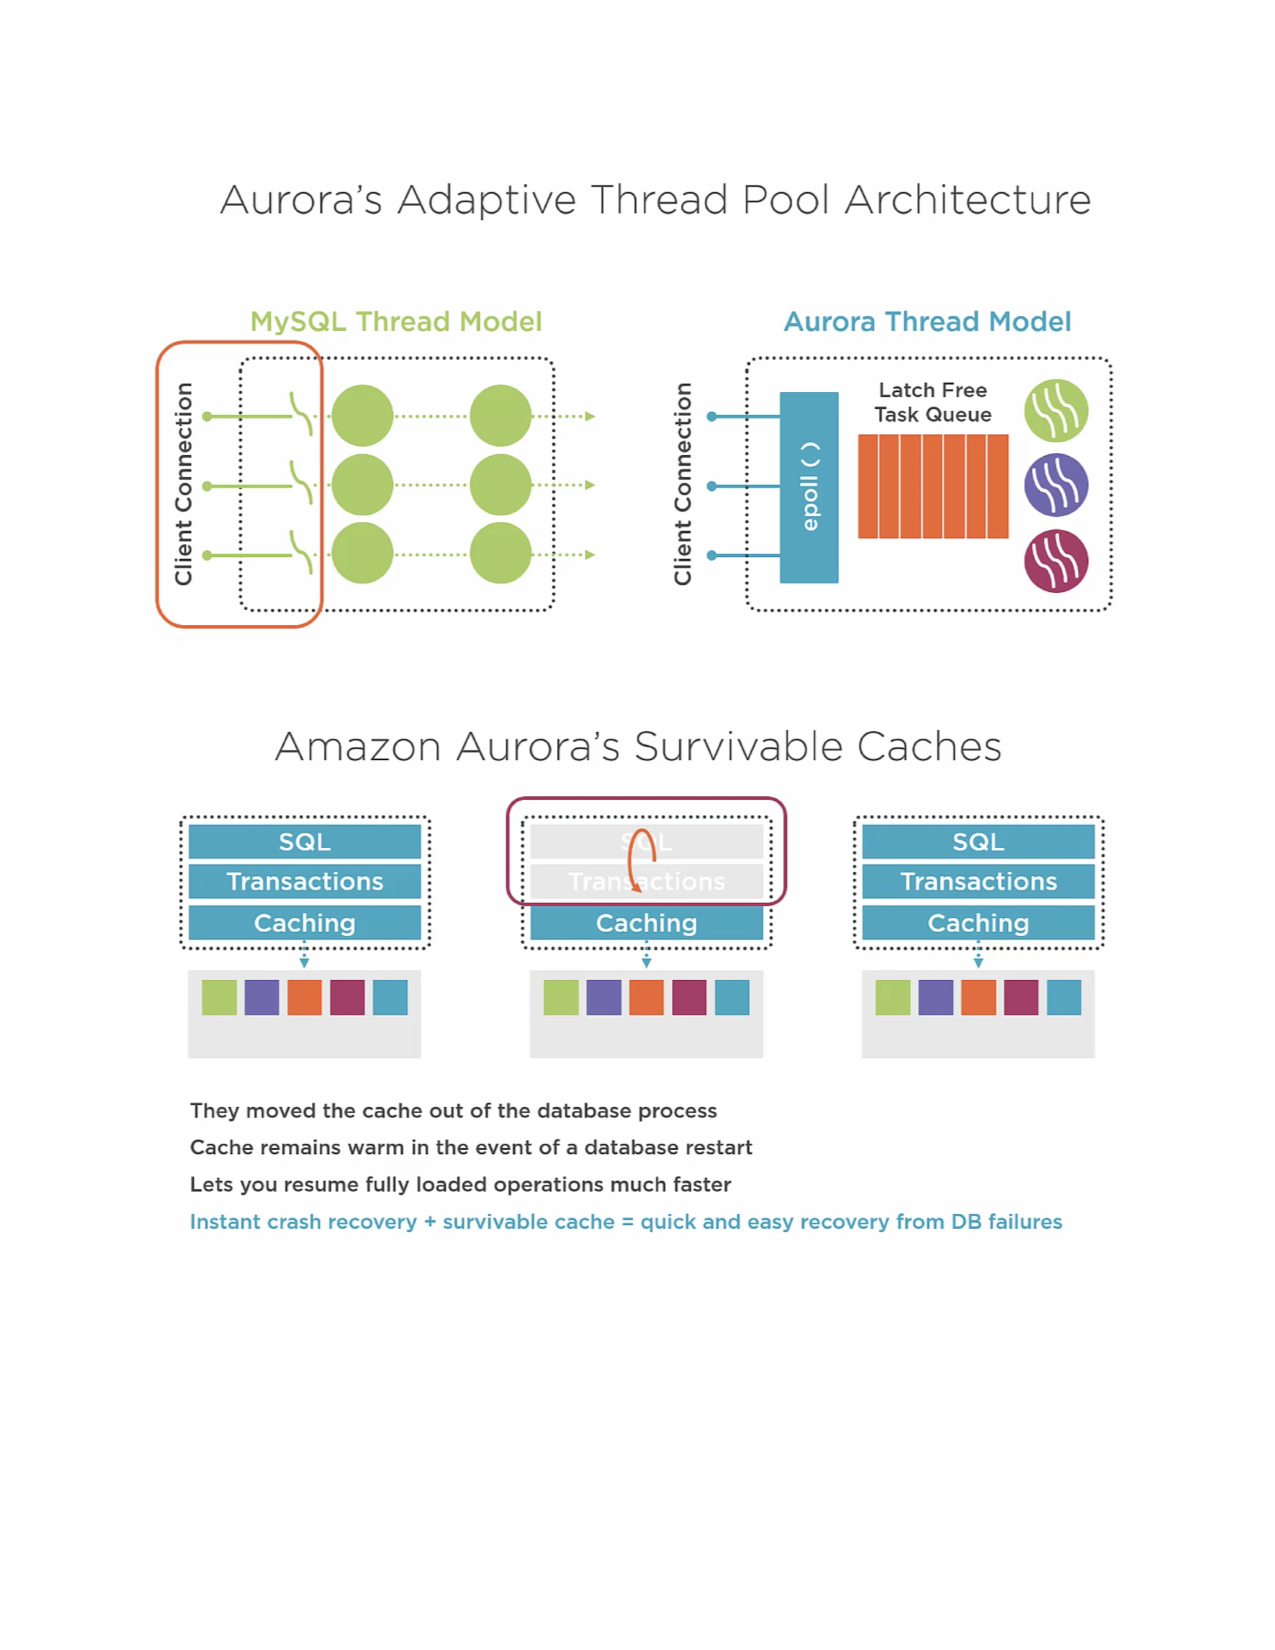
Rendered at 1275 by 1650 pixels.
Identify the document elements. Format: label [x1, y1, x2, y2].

picture [150, 700, 1125, 1256]
picture [150, 150, 1125, 670]
